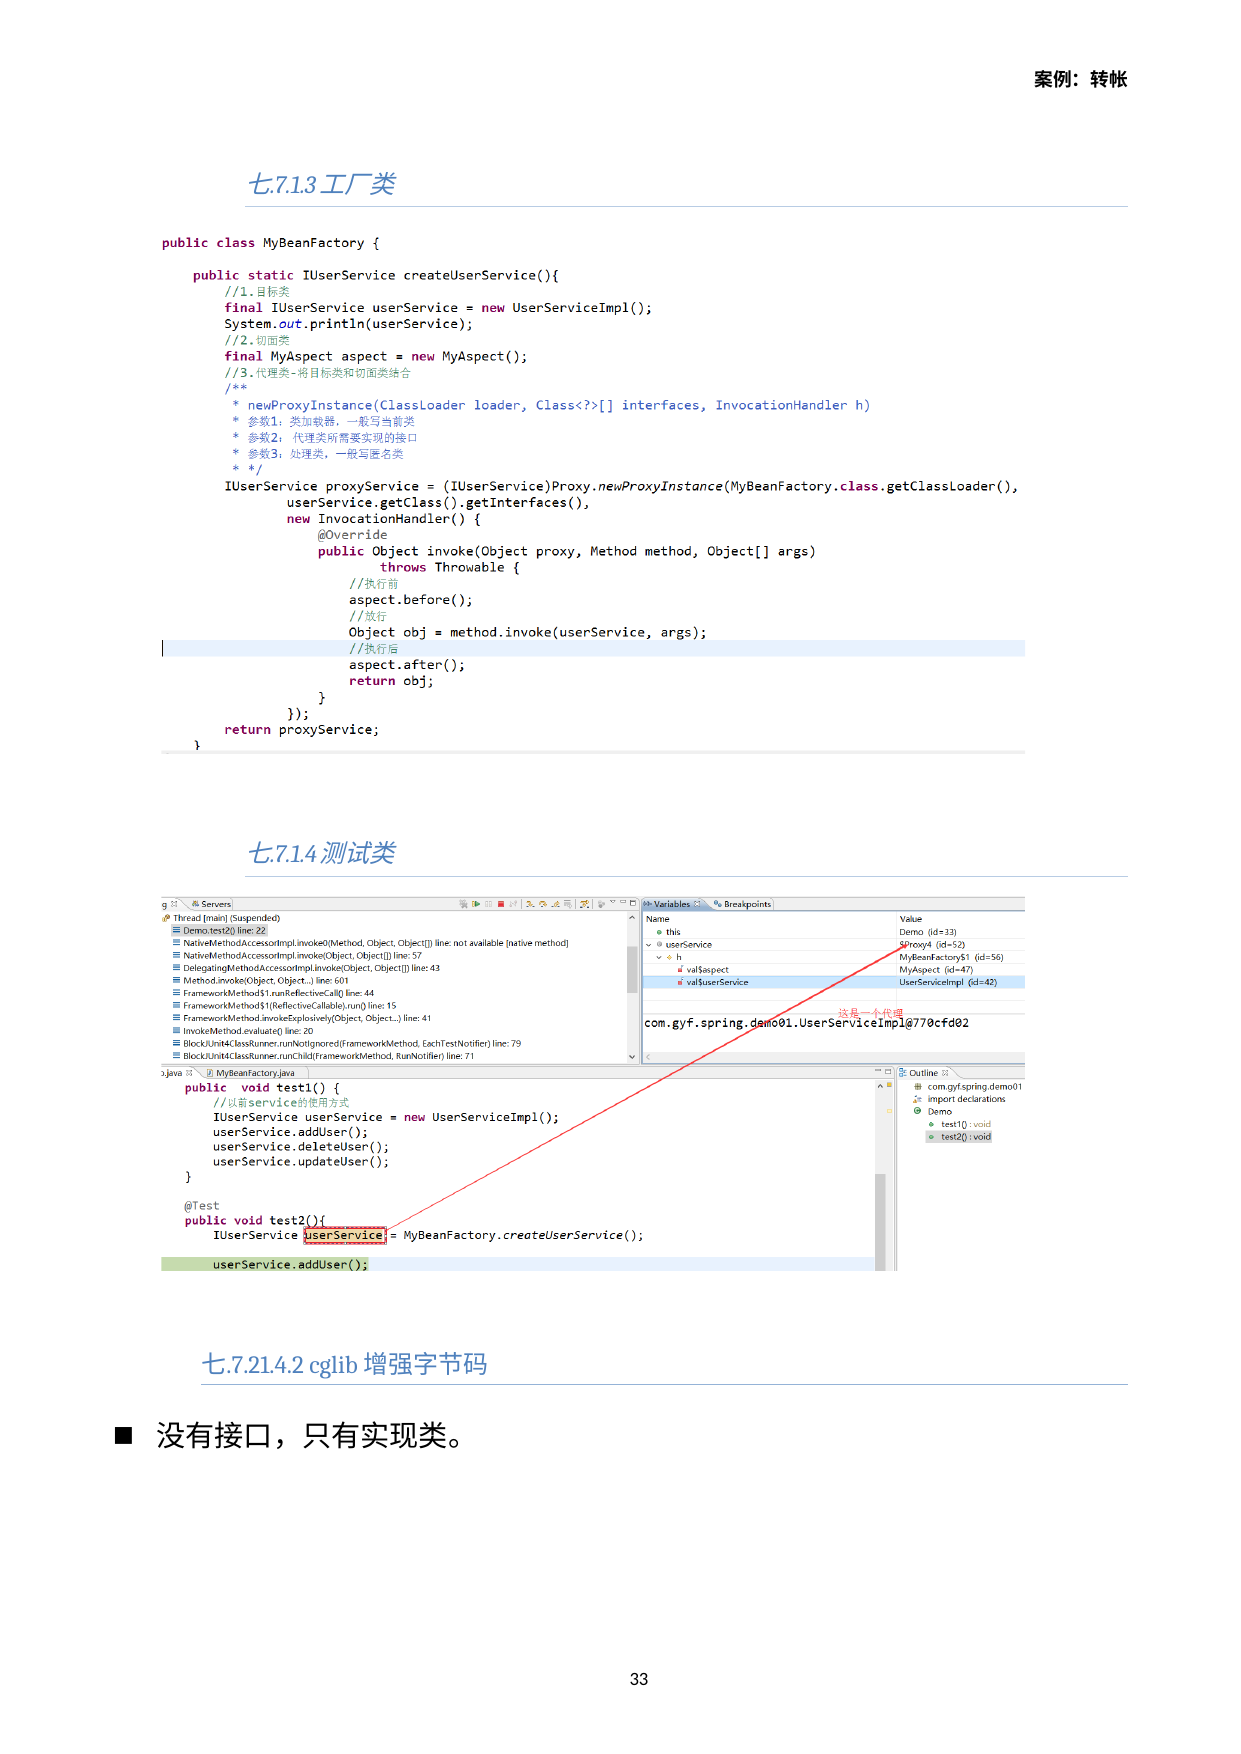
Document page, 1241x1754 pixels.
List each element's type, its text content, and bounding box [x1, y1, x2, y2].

list 没有接口，只有实现类。 [112, 1394, 1128, 1473]
picture [161, 896, 1025, 1271]
subtitle 1.4.2 cglib 增强字节码 [201, 1343, 1128, 1384]
picture [161, 234, 1026, 754]
subtitle 工厂类 [245, 163, 1128, 206]
subtitle 测试类 [245, 832, 1128, 876]
table_header [113, 216, 1000, 771]
table_header [113, 885, 1000, 1282]
